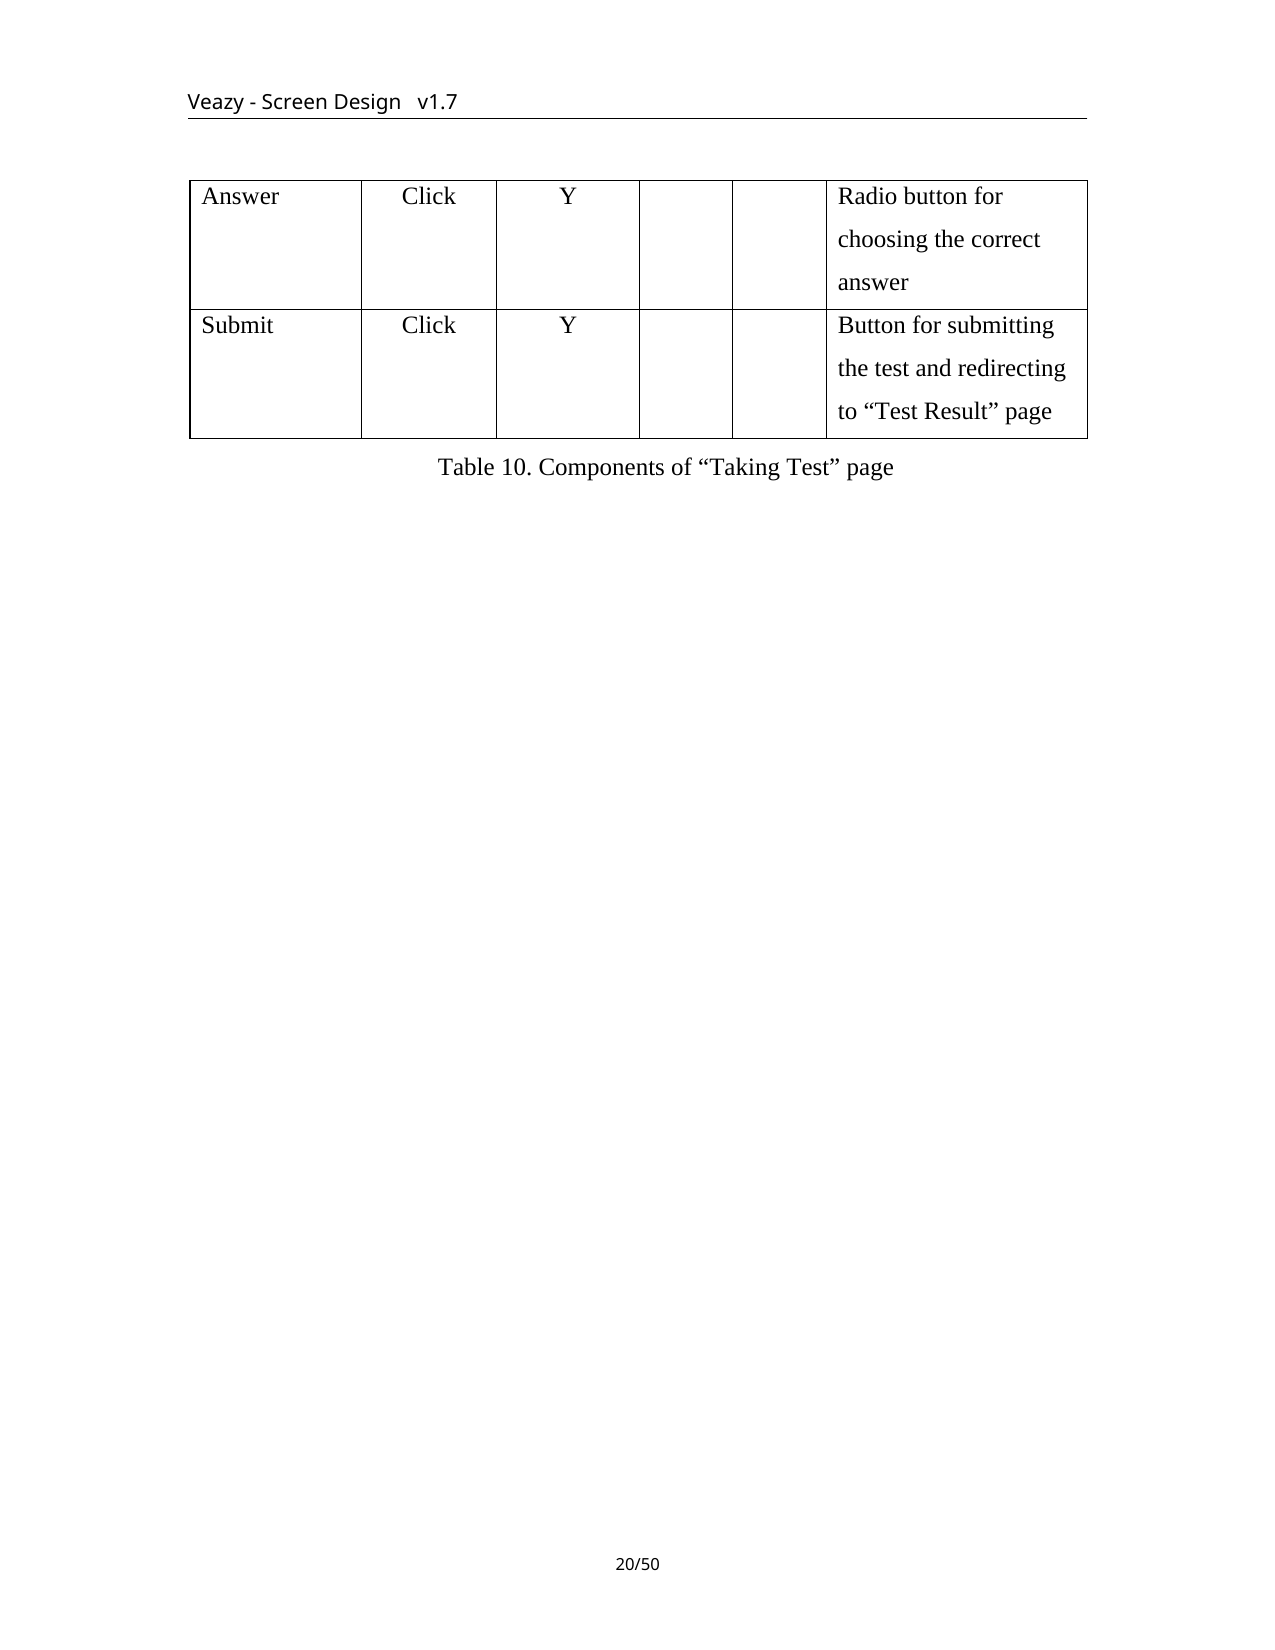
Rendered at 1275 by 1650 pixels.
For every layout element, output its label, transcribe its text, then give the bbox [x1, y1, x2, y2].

table_cell Button for submitting the test and redirecting to “Test Result” page [827, 310, 1087, 438]
table_cell Submit [191, 310, 361, 438]
table_cell Click [362, 310, 496, 438]
table_cell [640, 181, 732, 309]
table_cell [733, 181, 826, 309]
table_cell [640, 310, 732, 438]
table_cell Y [497, 181, 639, 309]
table_cell Radio button for choosing the correct answer [827, 181, 1087, 309]
table_cell [733, 310, 826, 438]
table_cell Answer [191, 181, 361, 309]
table_cell Y [497, 310, 639, 438]
table_cell Click [362, 181, 496, 309]
text Table 10. Components of “Taking Test” page [244, 452, 1087, 481]
